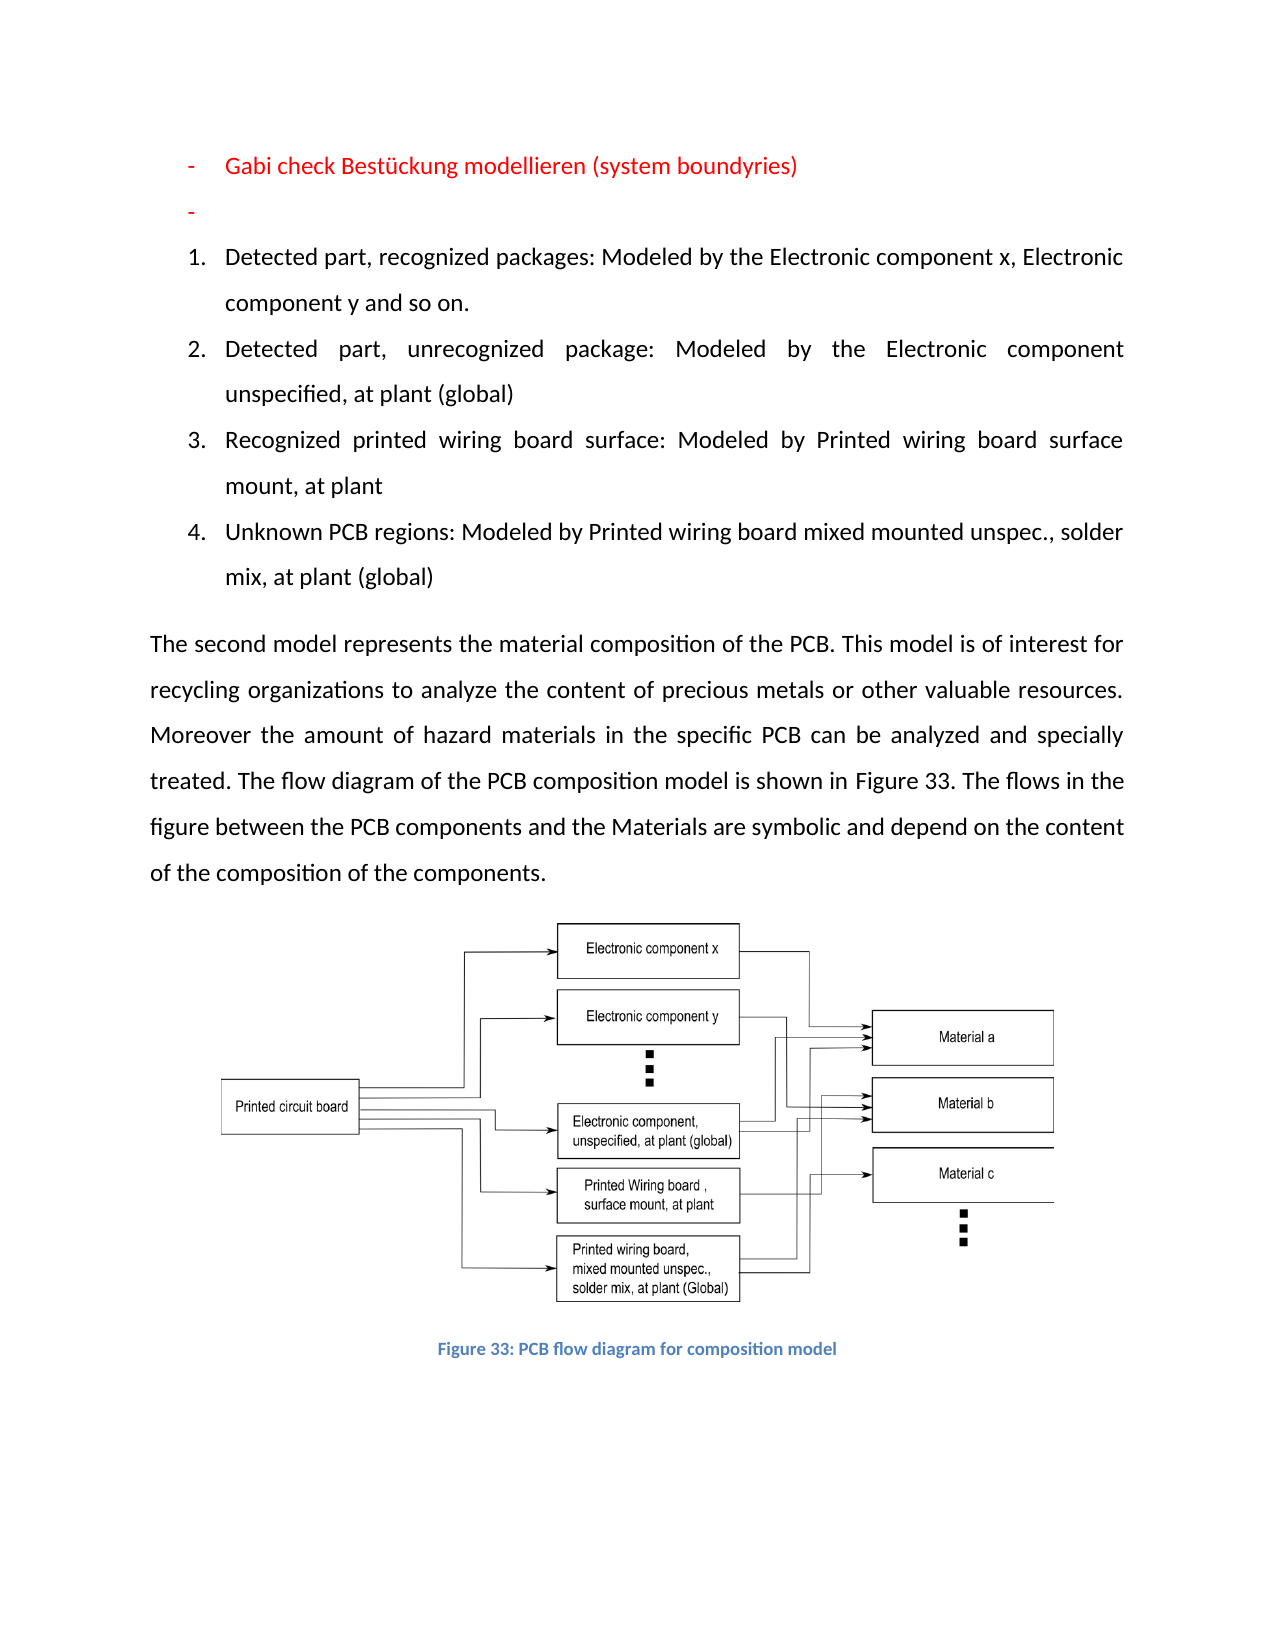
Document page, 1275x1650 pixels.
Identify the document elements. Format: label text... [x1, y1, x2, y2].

list Detected part, unrecognized package: Modeled by the Electronic component unspecified, at plant (global) [187, 333, 1125, 409]
list Recognized printed wiring board surface: Modeled by Printed wiring board surface mount, at plant [187, 424, 1125, 501]
list Gabi check Bestückung modellieren (system boundyries) [187, 150, 1125, 181]
picture [221, 923, 1054, 1302]
list Detected part, recognized packages: Modeled by the Electronic component x, Electronic component y and so on. [187, 241, 1125, 318]
text The second model represents the material composition of the PCB. This model is of interest for recycling organizations to analyze the content of precious metals or other valuable resources. Moreover the amount of hazard materials in the specific PCB can be analyzed and specially treated. The flow diagram of the PCB composition model is shown in Figure 33. The flows in the figure between the PCB components and the Materials are symbolic and depend on the content of the composition of the components. [150, 628, 1125, 887]
list Unknown PCB regions: Modeled by Printed wiring board mixed mounted unspec., solder mix, at plant (global) [187, 516, 1125, 592]
